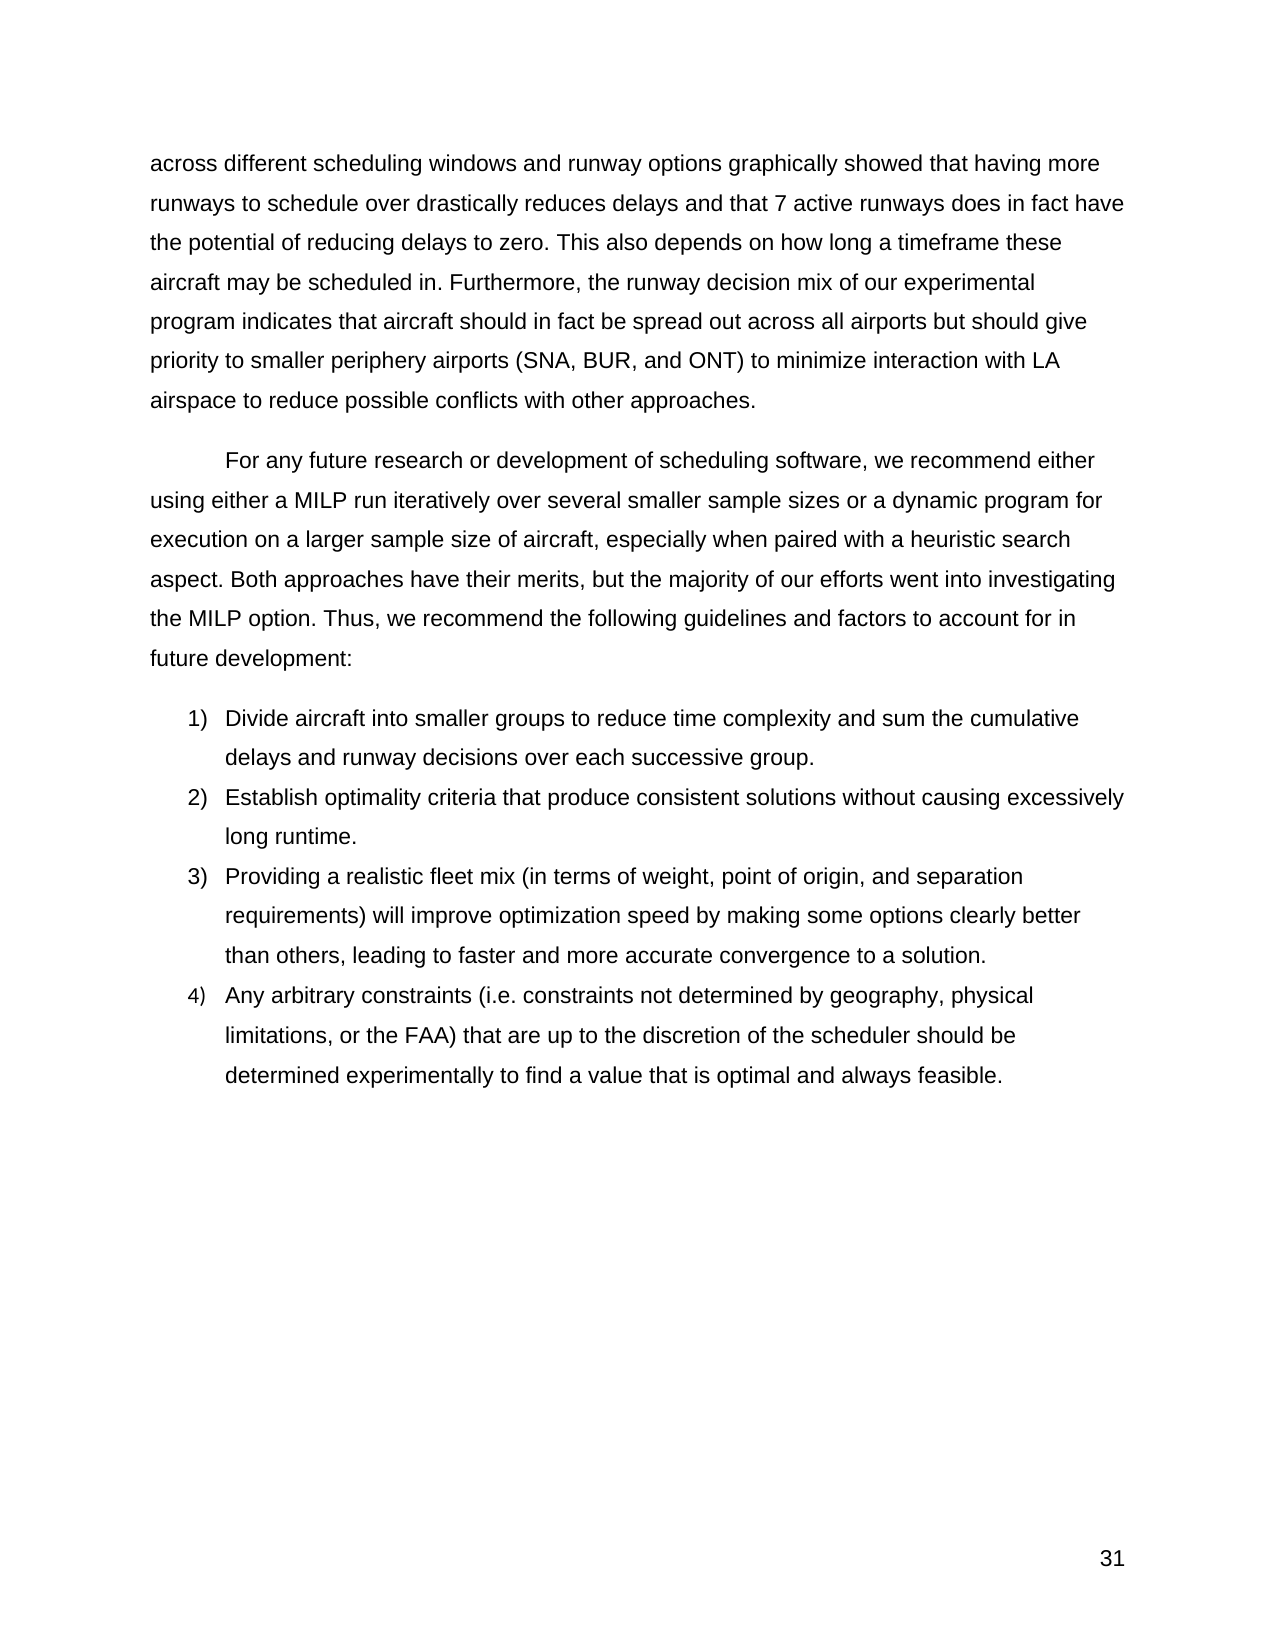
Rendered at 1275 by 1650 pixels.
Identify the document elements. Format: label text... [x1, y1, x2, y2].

list Establish optimality criteria that produce consistent solutions without causing excessively long runtime. [187, 784, 1125, 850]
list Any arbitrary constraints (i.e. constraints not determined by geography, physical limitations, or the FAA) that are up to the discretion of the scheduler should be determined experimentally to find a value that is optimal and always feasible. [187, 981, 1125, 1128]
list Providing a realistic fleet mix (in terms of weight, point of origin, and separation requirements) will improve optimization speed by making some options clearly better than others, leading to faster and more accurate convergence to a solution. [187, 863, 1125, 968]
list Divide aircraft into smaller groups to reduce time complexity and sum the cumulative delays and runway decisions over each successive group. [187, 705, 1125, 771]
text For any future research or development of scheduling software, we recommend either using either a MILP run iteratively over several smaller sample sizes or a dynamic program for execution on a larger sample size of aircraft, especially when paired with a heuristic search aspect. Both approaches have their merits, but the majority of our efforts went into investigating the MILP option. Thus, we recommend the following guidelines and factors to account for in future development: [150, 447, 1125, 671]
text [150, 150, 1125, 413]
